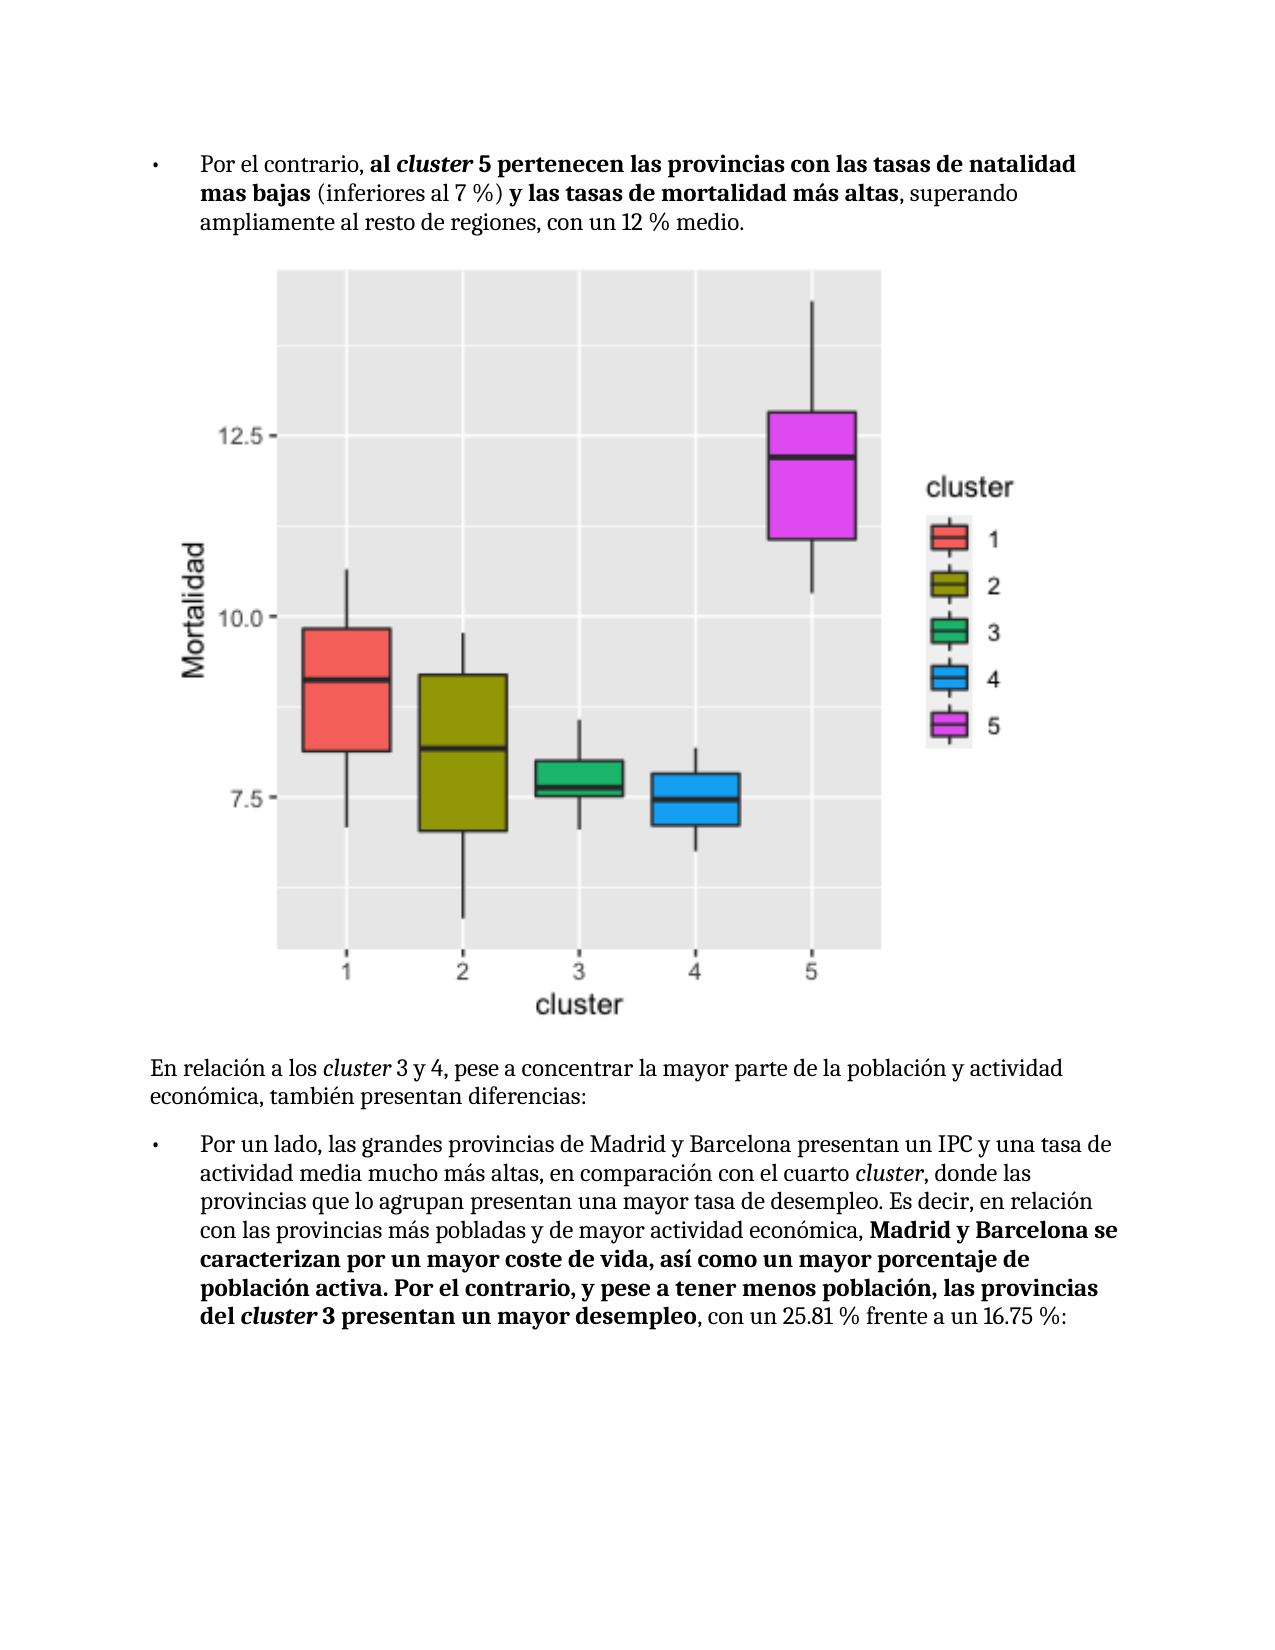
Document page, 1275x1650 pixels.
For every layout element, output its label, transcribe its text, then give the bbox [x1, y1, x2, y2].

text En relación a los cluster 3 y 4, pese a concentrar la mayor parte de la población y actividad económica, también presentan diferencias: [150, 1053, 1125, 1111]
list Por un lado, las grandes provincias de Madrid y Barcelona presentan un IPC y una tasa de actividad media mucho más altas, en comparación con el cuarto cluster, donde las provincias que lo agrupan presentan una mayor tasa de desempleo. Es decir, en relación con las provincias más pobladas y de mayor actividad económica, Madrid y Barcelona se caracterizan por un mayor coste de vida, así como un mayor porcentaje de población activa. Por el contrario, y pese a tener menos población, las provincias del cluster 3 presentan un mayor desempleo, con un 25.81 % frente a un 16.75 %: [150, 1130, 1125, 1331]
list Por el contrario, al cluster 5 pertenecen las provincias con las tasas de natalidad mas bajas (inferiores al 7 %) y las tasas de mortalidad más altas, superando ampliamente al resto de regiones, con un 12 % medio. [150, 150, 1125, 236]
picture [168, 257, 1044, 1035]
